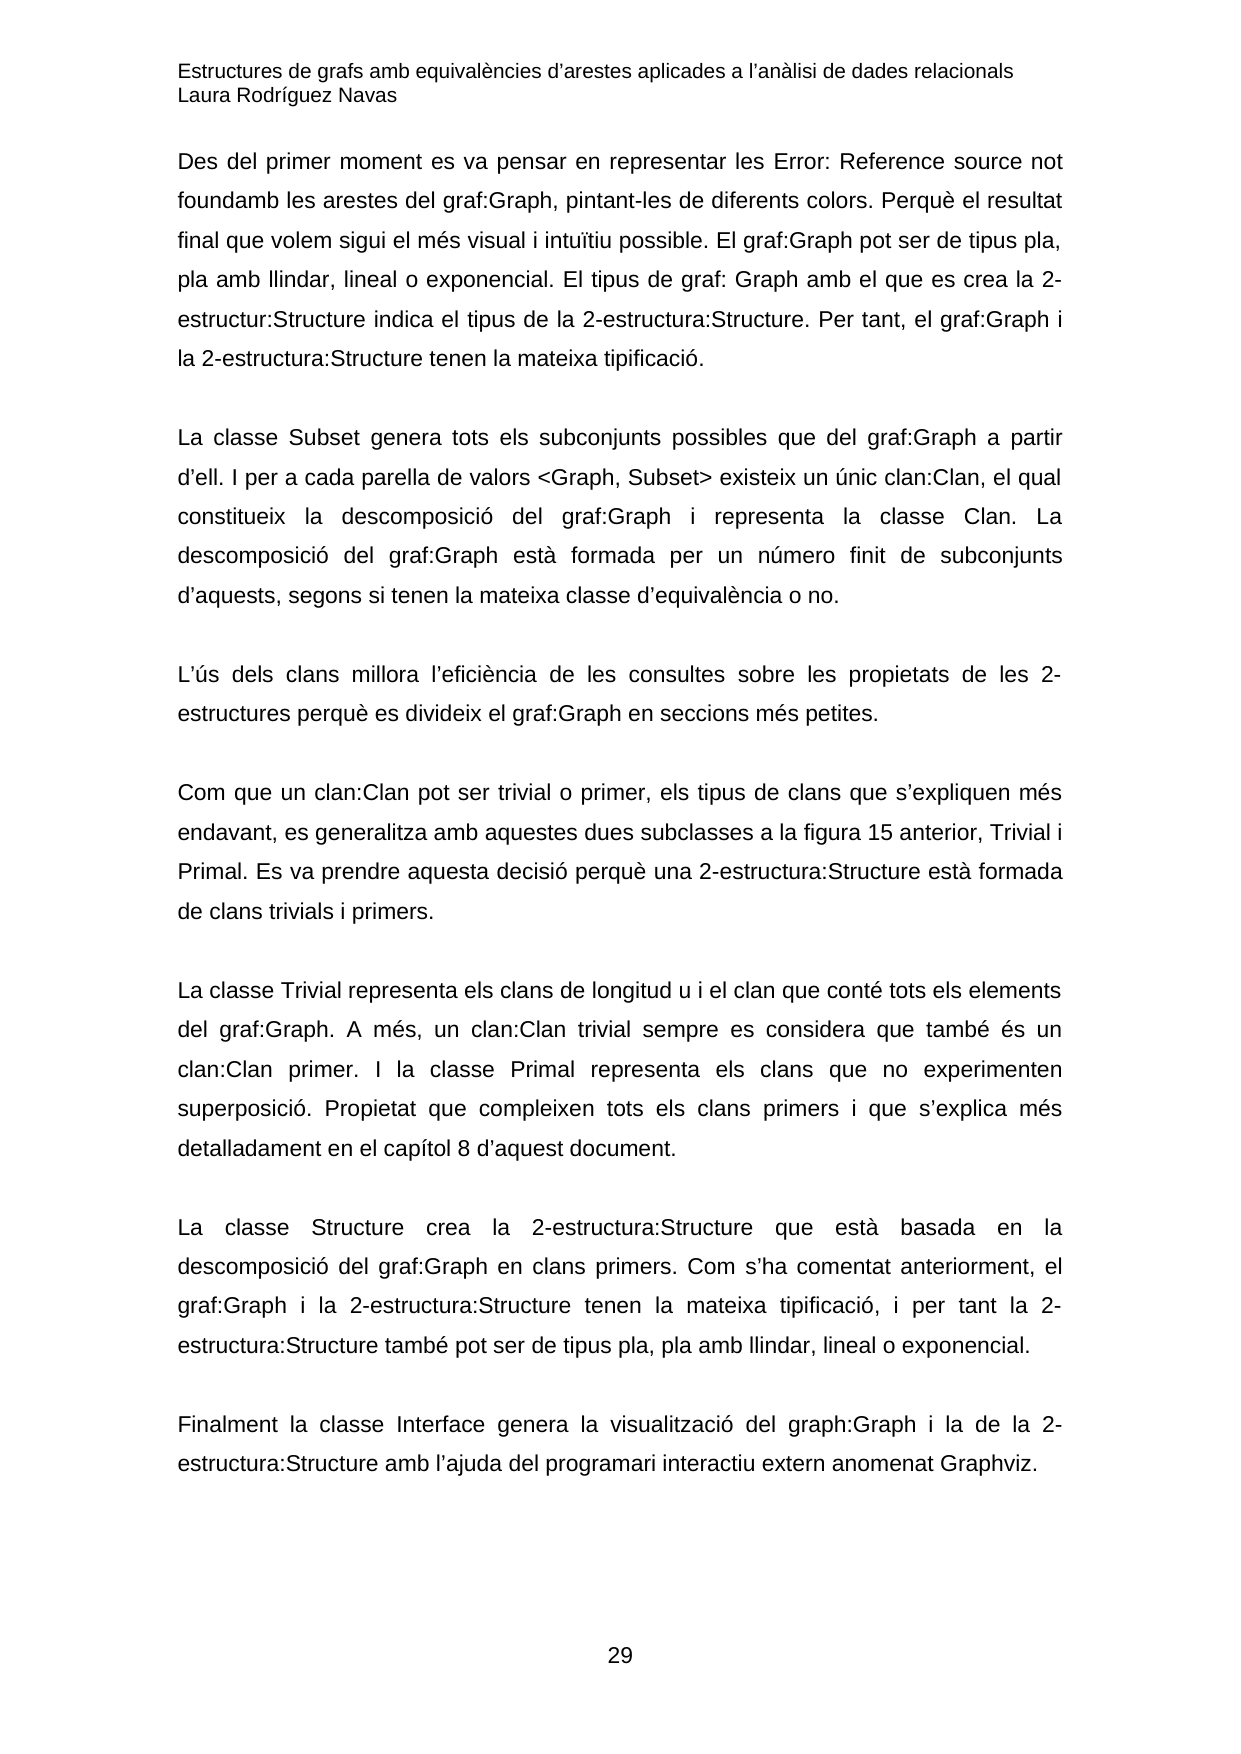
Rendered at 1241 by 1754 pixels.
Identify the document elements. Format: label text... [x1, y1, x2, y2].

text Finalment la classe Interface genera la visualització del graph:Graph i la de la 2-estructura:Structure amb l’ajuda del programari interactiu extern anomenat Graphviz. [177, 1411, 1063, 1477]
text L’ús dels clans millora l’eficiència de les consultes sobre les propietats de les 2-estructures perquè es divideix el graf:Graph en seccions més petites. [177, 661, 1063, 727]
text La classe Structure crea la 2-estructura:Structure que està basada en la descomposició del graf:Graph en clans primers. Com s’ha comentat anteriorment, el graf:Graph i la 2-estructura:Structure tenen la mateixa tipificació, i per tant la 2-estructura:Structure també pot ser de tipus pla, pla amb llindar, lineal o exponencial. [177, 1213, 1063, 1358]
text La classe Subset genera tots els subconjunts possibles que del graf:Graph a partir d’ell. I per a cada parella de valors <Graph, Subset> existeix un únic clan:Clan, el qual constitueix la descomposició del graf:Graph i representa la classe Clan. La descomposició del graf:Graph està formada per un número finit de subconjunts d’aquests, segons si tenen la mateixa classe d’equivalència o no. [177, 424, 1063, 608]
text Com que un clan:Clan pot ser trivial o primer, els tipus de clans que s’expliquen més endavant, es generalitza amb aquestes dues subclasses a la figura 15 anterior, Trivial i Primal. Es va prendre aquesta decisió perquè una 2-estructura:Structure està formada de clans trivials i primers. [177, 779, 1063, 924]
text La classe Trivial representa els clans de longitud u i el clan que conté tots els elements del graf:Graph. A més, un clan:Clan trivial sempre es considera que també és un clan:Clan primer. I la classe Primal representa els clans que no experimenten superposició. Propietat que compleixen tots els clans primers i que s’explica més detalladament en el capítol 8 d’aquest document. [177, 977, 1063, 1161]
